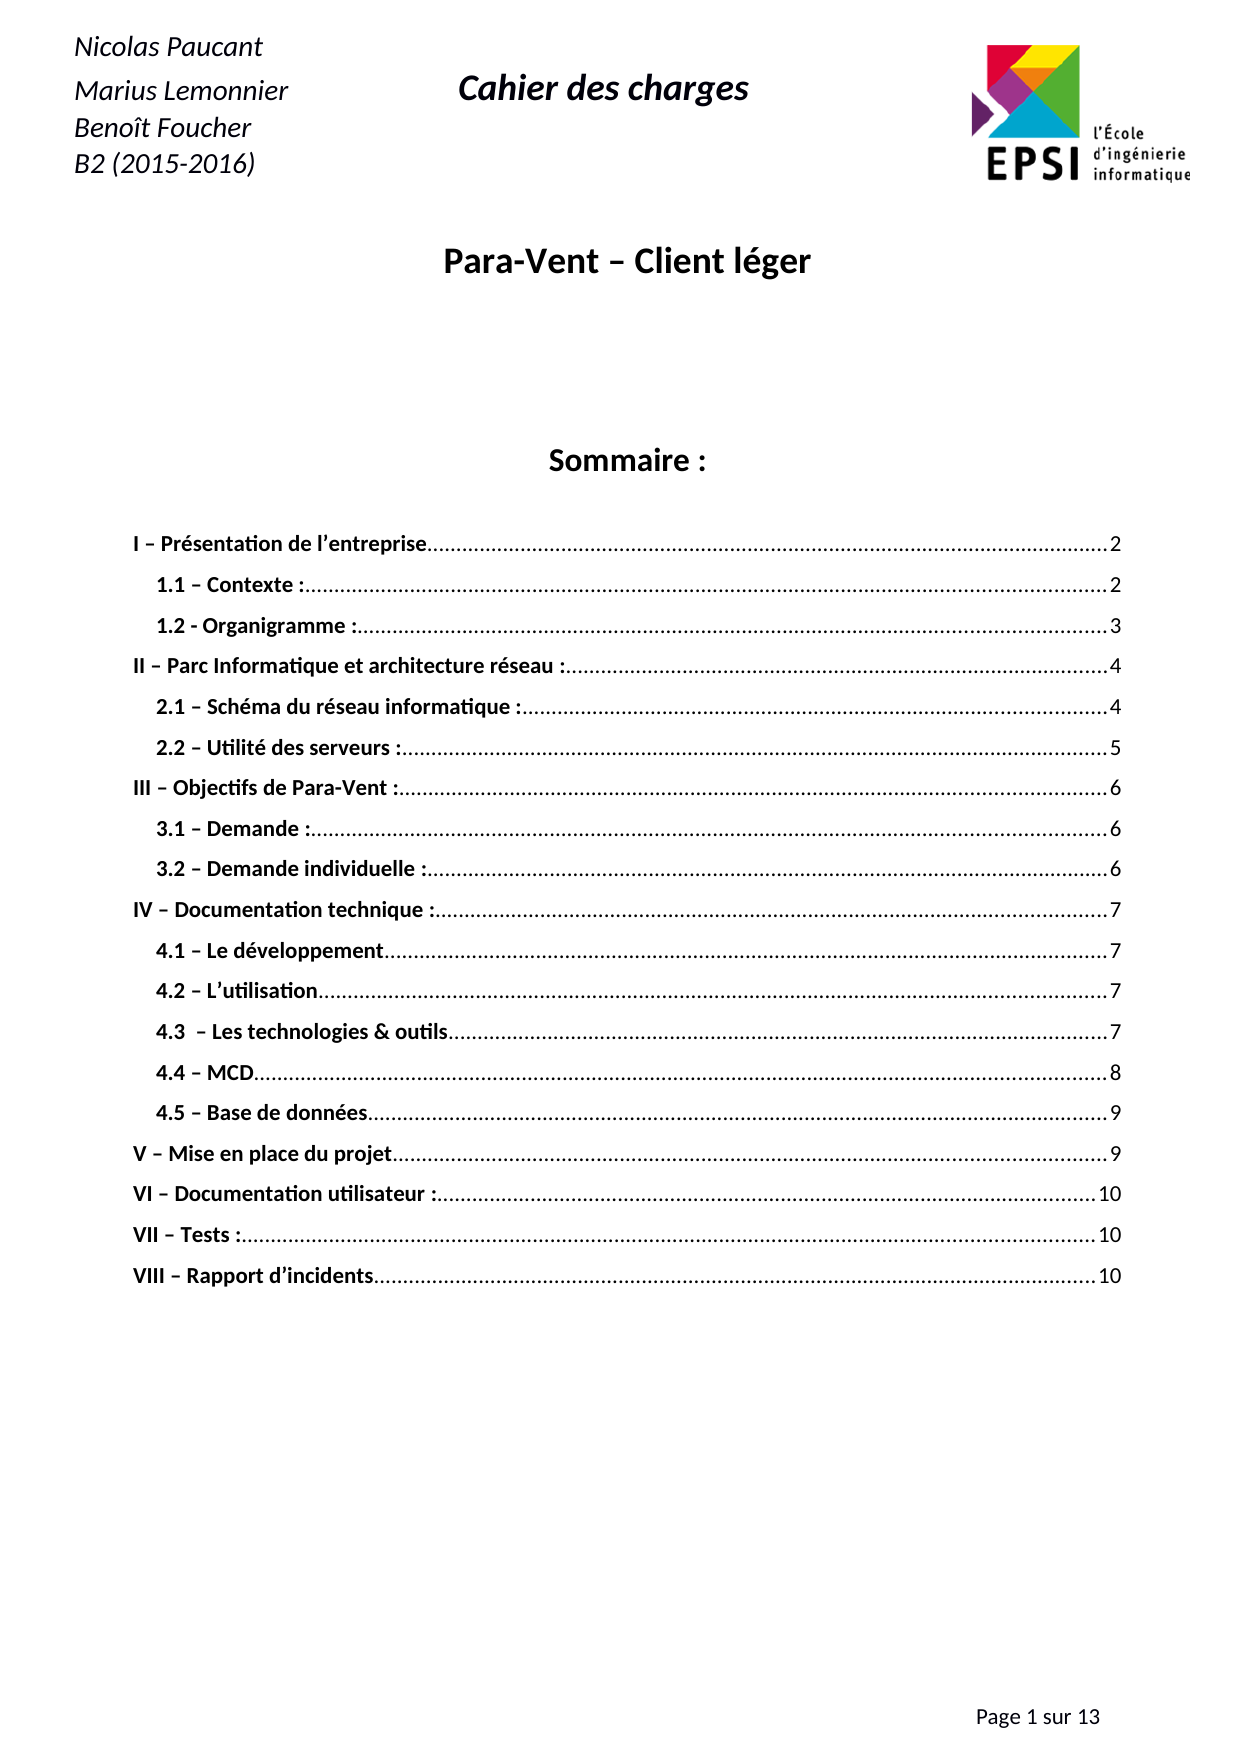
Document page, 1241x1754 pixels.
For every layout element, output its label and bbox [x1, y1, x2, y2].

picture [971, 45, 1190, 183]
